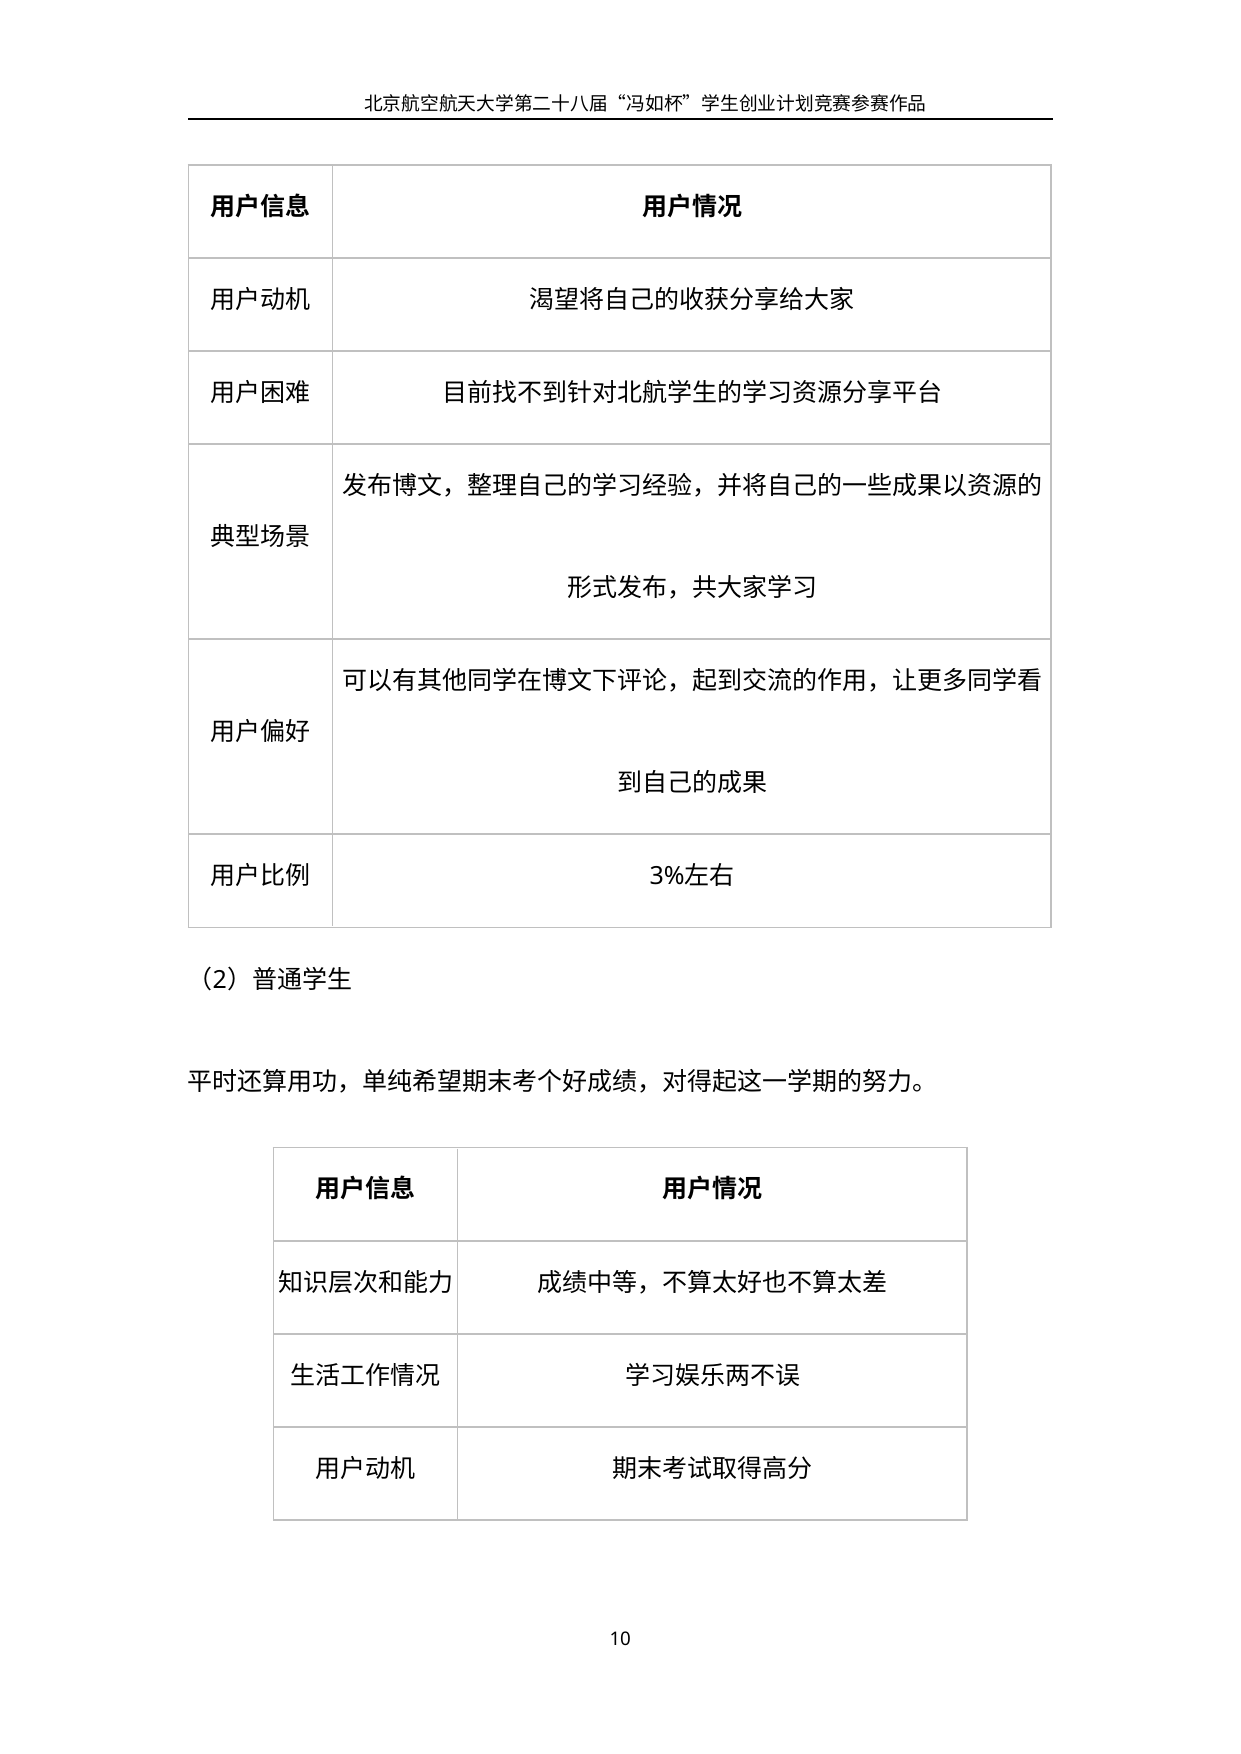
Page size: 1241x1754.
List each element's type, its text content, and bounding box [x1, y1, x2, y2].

table_cell 目前找不到针对北航学生的学习资源分享平台 [333, 352, 1050, 443]
table_cell 用户比例 [189, 835, 332, 926]
table_cell 3%左右 [333, 835, 1050, 926]
table_cell 生活工作情况 [274, 1335, 457, 1426]
table_cell 学习娱乐两不误 [458, 1335, 966, 1426]
table_cell 可以有其他同学在博文下评论，起到交流的作用，让更多同学看到自己的成果 [333, 640, 1050, 833]
text 平时还算用功，单纯希望期末考个好成绩，对得起这一学期的努力。 [187, 1045, 1053, 1113]
table_cell 渴望将自己的收获分享给大家 [333, 259, 1050, 350]
table_header 用户情况 [458, 1148, 966, 1240]
table_header 用户信息 [189, 166, 332, 257]
table_cell 知识层次和能力 [274, 1242, 457, 1333]
table_cell 发布博文，整理自己的学习经验，并将自己的一些成果以资源的形式发布，共大家学习 [333, 445, 1050, 638]
table_cell 用户动机 [274, 1428, 457, 1519]
table_cell 成绩中等，不算太好也不算太差 [458, 1242, 966, 1333]
table_cell 用户动机 [189, 259, 332, 350]
table_header 用户信息 [274, 1148, 457, 1240]
table_header 用户情况 [333, 166, 1050, 257]
table_cell 用户偏好 [189, 640, 332, 833]
table_cell 用户困难 [189, 352, 332, 443]
table_cell 期末考试取得高分 [458, 1428, 966, 1519]
text （2）普通学生 [187, 943, 1053, 1011]
table_cell 典型场景 [189, 445, 332, 638]
